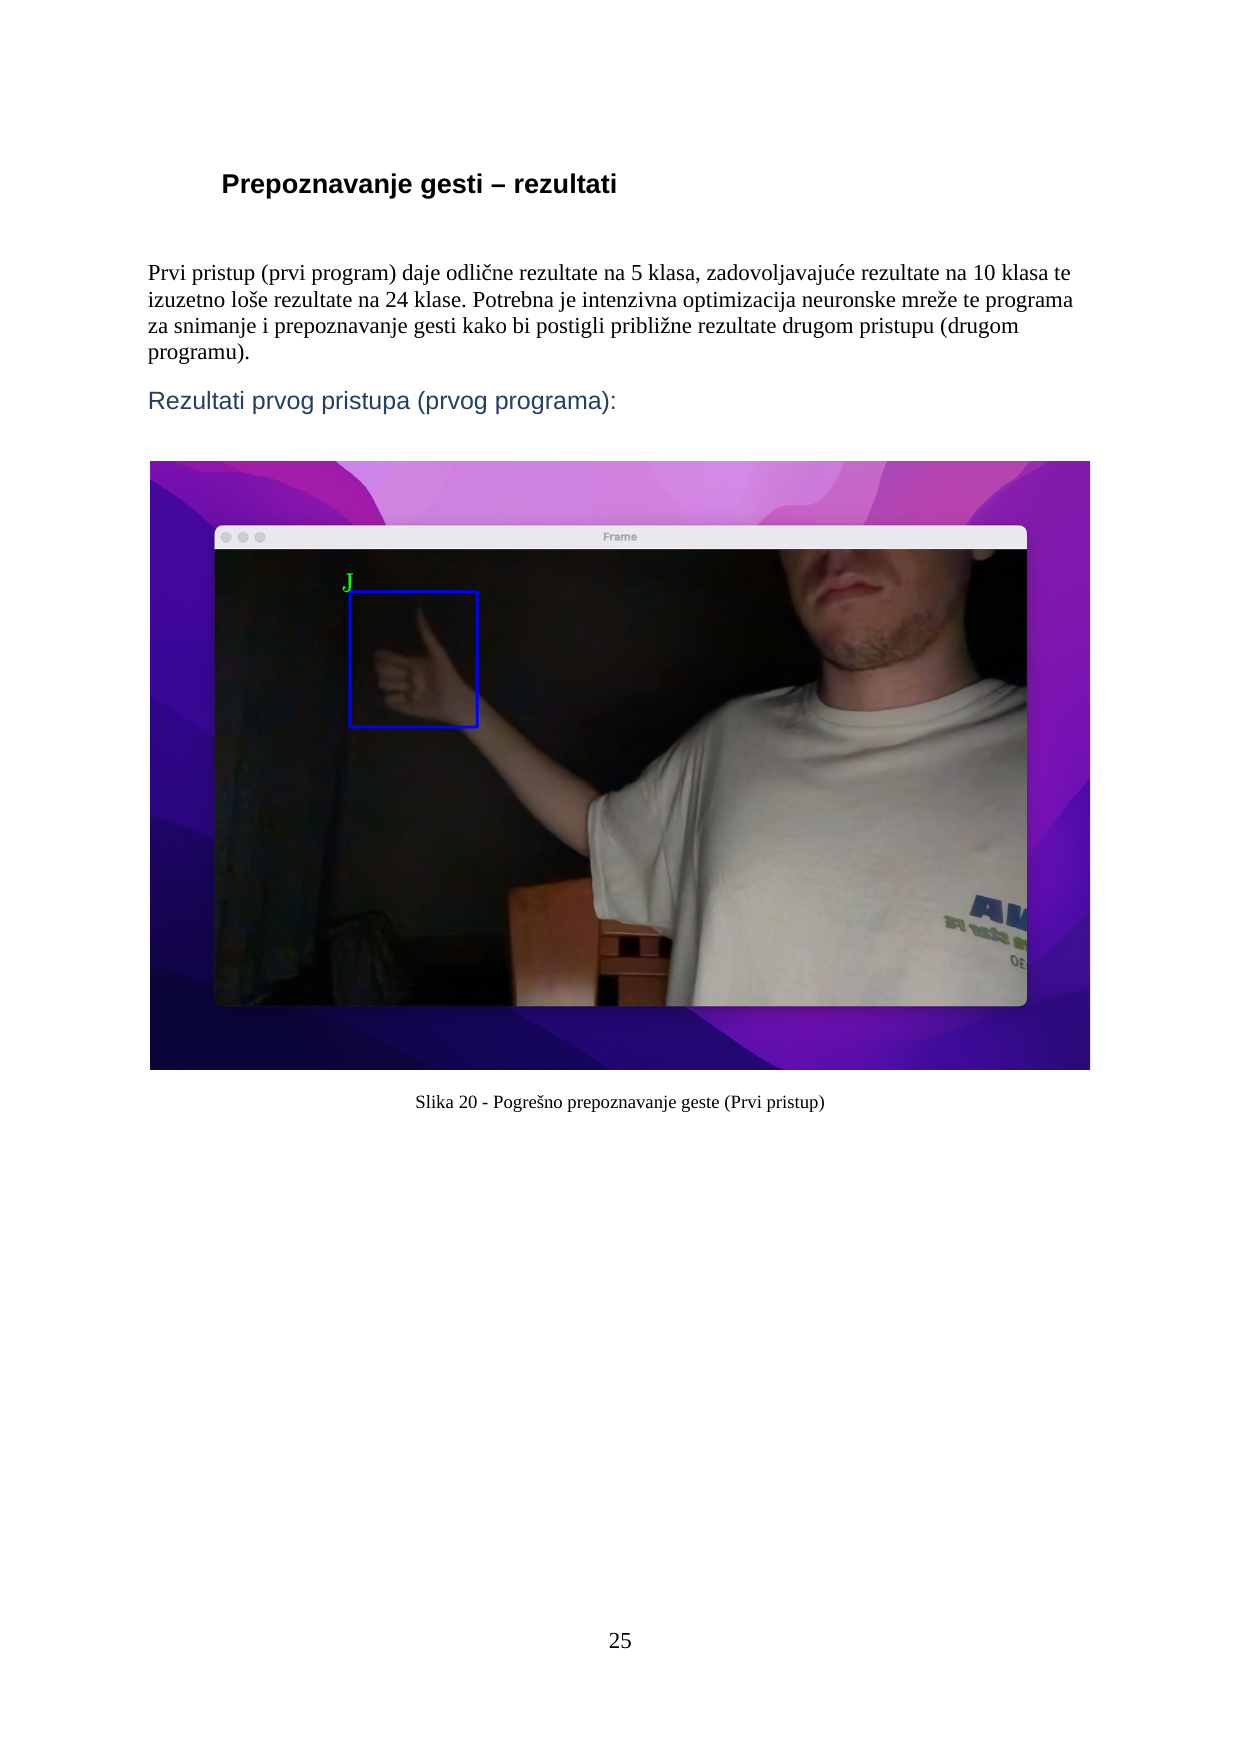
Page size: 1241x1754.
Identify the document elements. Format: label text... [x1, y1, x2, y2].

subtitle Prepoznavanje gesti – rezultati [148, 168, 1093, 200]
text Prvi pristup (prvi program) daje odlične rezultate na 5 klasa, zadovoljavajuće rezultate na 10 klasa te izuzetno loše rezultate na 24 klase. Potrebna je intenzivna optimizacija neuronske mreže te programa za snimanje i prepoznavanje gesti kako bi postigli približne rezultate drugom pristupu (drugom programu). [148, 259, 1093, 365]
text Slika 20 - Pogrešno prepoznavanje geste (Prvi pristup) [148, 1091, 1093, 1112]
subtitle Rezultati prvog pristupa (prvog programa): [148, 386, 1093, 414]
picture [150, 461, 1091, 1070]
